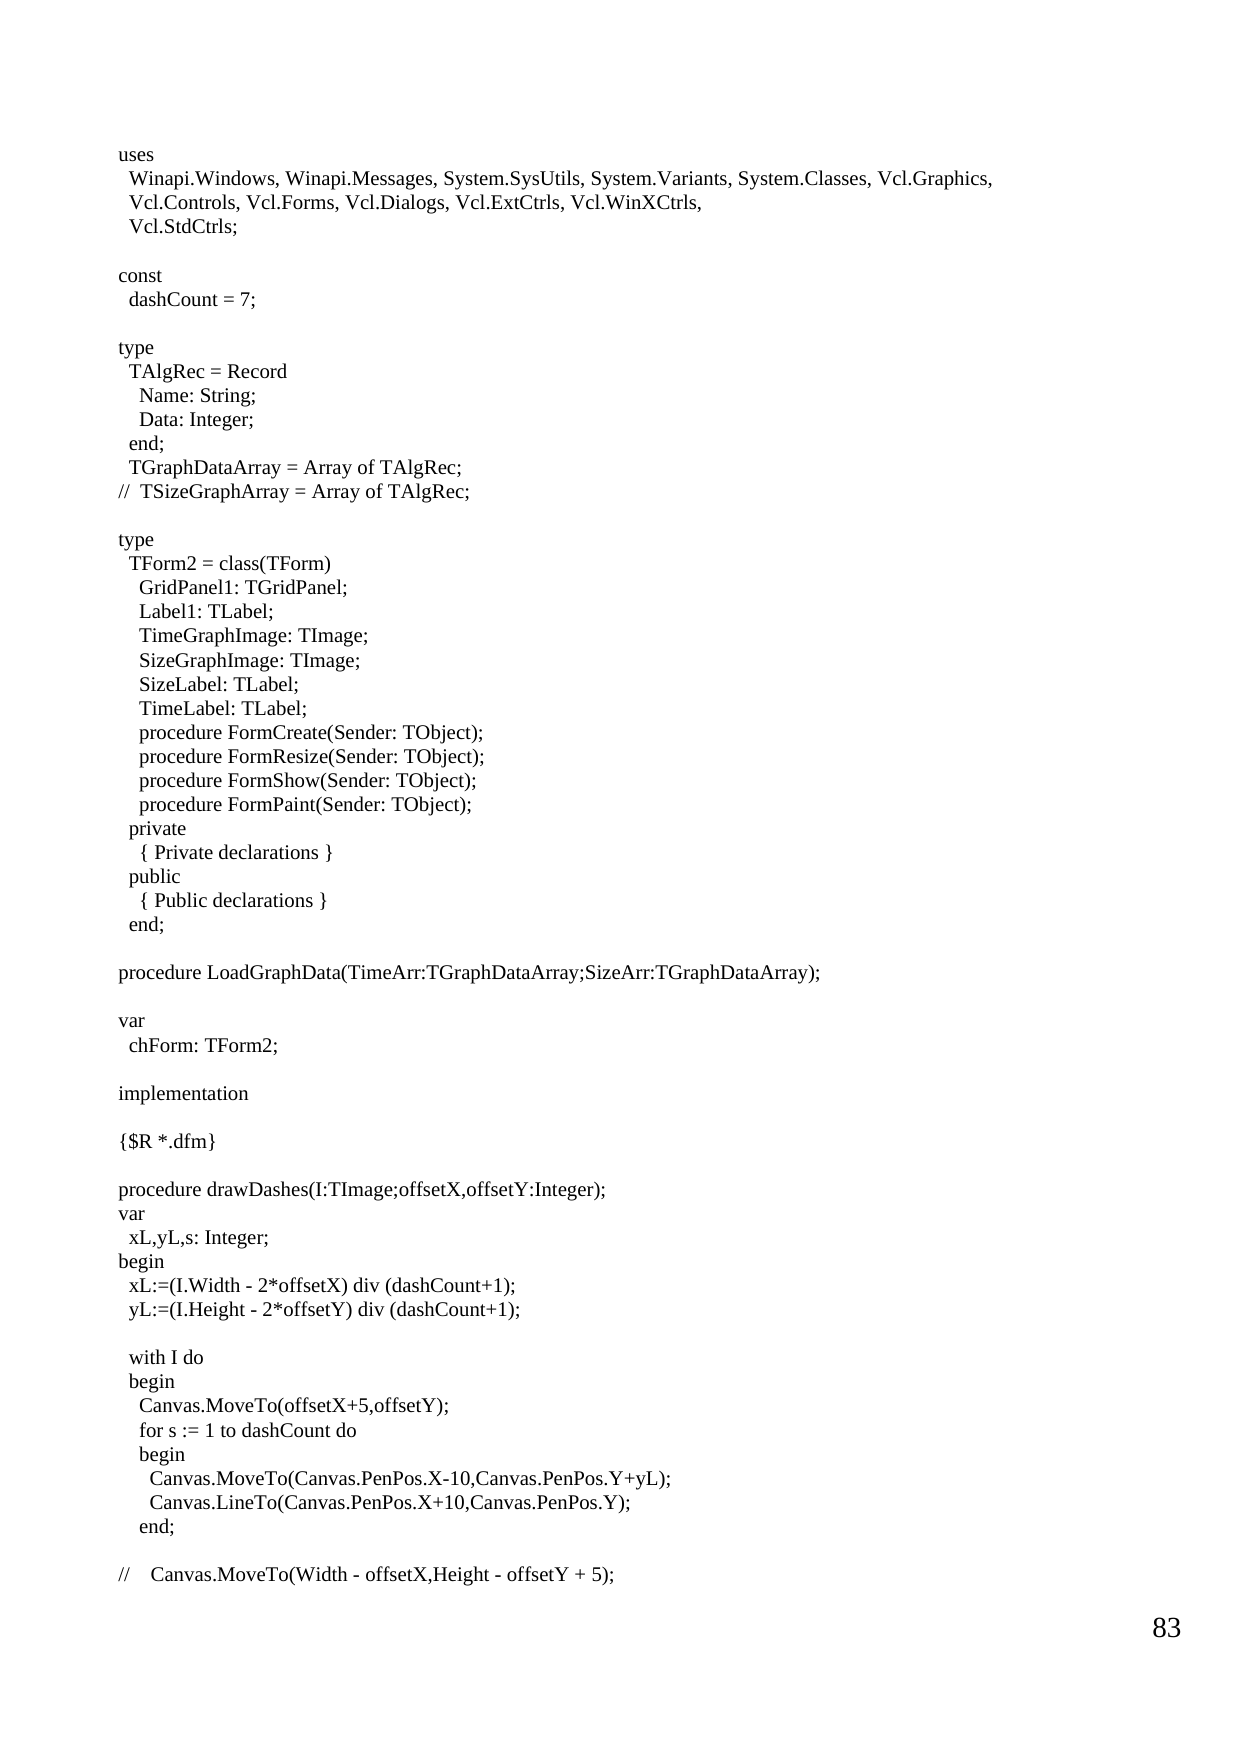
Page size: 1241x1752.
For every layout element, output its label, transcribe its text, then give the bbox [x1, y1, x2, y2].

text SizeGraphImage: TImage; [118, 647, 1181, 672]
text Canvas.MoveTo(offsetX+5,offsetY); [118, 1393, 1181, 1417]
text begin [118, 1369, 1181, 1393]
text const [118, 262, 1181, 287]
text {$R *.dfm} [118, 1129, 1181, 1153]
text Winapi.Windows, Winapi.Messages, System.SysUtils, System.Variants, System.Classes, Vcl.Graphics, [118, 166, 1181, 190]
text dashCount = 7; [118, 287, 1181, 311]
text TimeLabel: TLabel; [118, 696, 1181, 720]
text TGraphDataArray = Array of TAlgRec; [118, 455, 1181, 479]
text procedure FormResize(Sender: TObject); [118, 744, 1181, 768]
text procedure FormShow(Sender: TObject); [118, 768, 1181, 792]
text Vcl.Controls, Vcl.Forms, Vcl.Dialogs, Vcl.ExtCtrls, Vcl.WinXCtrls, [118, 190, 1181, 214]
text private [118, 816, 1181, 840]
text Canvas.MoveTo(Canvas.PenPos.X-10,Canvas.PenPos.Y+yL); [118, 1466, 1181, 1490]
text TAlgRec = Record [118, 359, 1181, 383]
text public [118, 864, 1181, 888]
text end; [118, 1514, 1181, 1538]
text // TSizeGraphArray = Array of TAlgRec; [118, 479, 1181, 503]
text procedure FormPaint(Sender: TObject); [118, 792, 1181, 816]
text begin [118, 1442, 1181, 1466]
text procedure FormCreate(Sender: TObject); [118, 720, 1181, 744]
text xL:=(I.Width - 2*offsetX) div (dashCount+1); [118, 1273, 1181, 1297]
text end; [118, 431, 1181, 455]
text { Public declarations } [118, 888, 1181, 912]
text begin [118, 1249, 1181, 1273]
text // Canvas.MoveTo(Width - offsetX,Height - offsetY + 5); [118, 1562, 1181, 1586]
text SizeLabel: TLabel; [118, 672, 1181, 696]
text Data: Integer; [118, 407, 1181, 431]
text uses [118, 142, 1181, 166]
text procedure LoadGraphData(TimeArr:TGraphDataArray;SizeArr:TGraphDataArray); [118, 960, 1181, 984]
text var [118, 1201, 1181, 1225]
text xL,yL,s: Integer; [118, 1225, 1181, 1249]
text TForm2 = class(TForm) [118, 551, 1181, 575]
text Label1: TLabel; [118, 599, 1181, 623]
text { Private declarations } [118, 840, 1181, 864]
text with I do [118, 1345, 1181, 1369]
text Name: String; [118, 383, 1181, 407]
text implementation [118, 1081, 1181, 1105]
text yL:=(I.Height - 2*offsetY) div (dashCount+1); [118, 1297, 1181, 1321]
text type [118, 527, 1181, 551]
text TimeGraphImage: TImage; [118, 623, 1181, 647]
text end; [118, 912, 1181, 936]
text type [118, 335, 1181, 359]
text var [118, 1008, 1181, 1032]
text GridPanel1: TGridPanel; [118, 575, 1181, 599]
text Canvas.LineTo(Canvas.PenPos.X+10,Canvas.PenPos.Y); [118, 1490, 1181, 1514]
text procedure drawDashes(I:TImage;offsetX,offsetY:Integer); [118, 1177, 1181, 1201]
text Vcl.StdCtrls; [118, 214, 1181, 238]
text chForm: TForm2; [118, 1032, 1181, 1057]
text for s := 1 to dashCount do [118, 1417, 1181, 1442]
